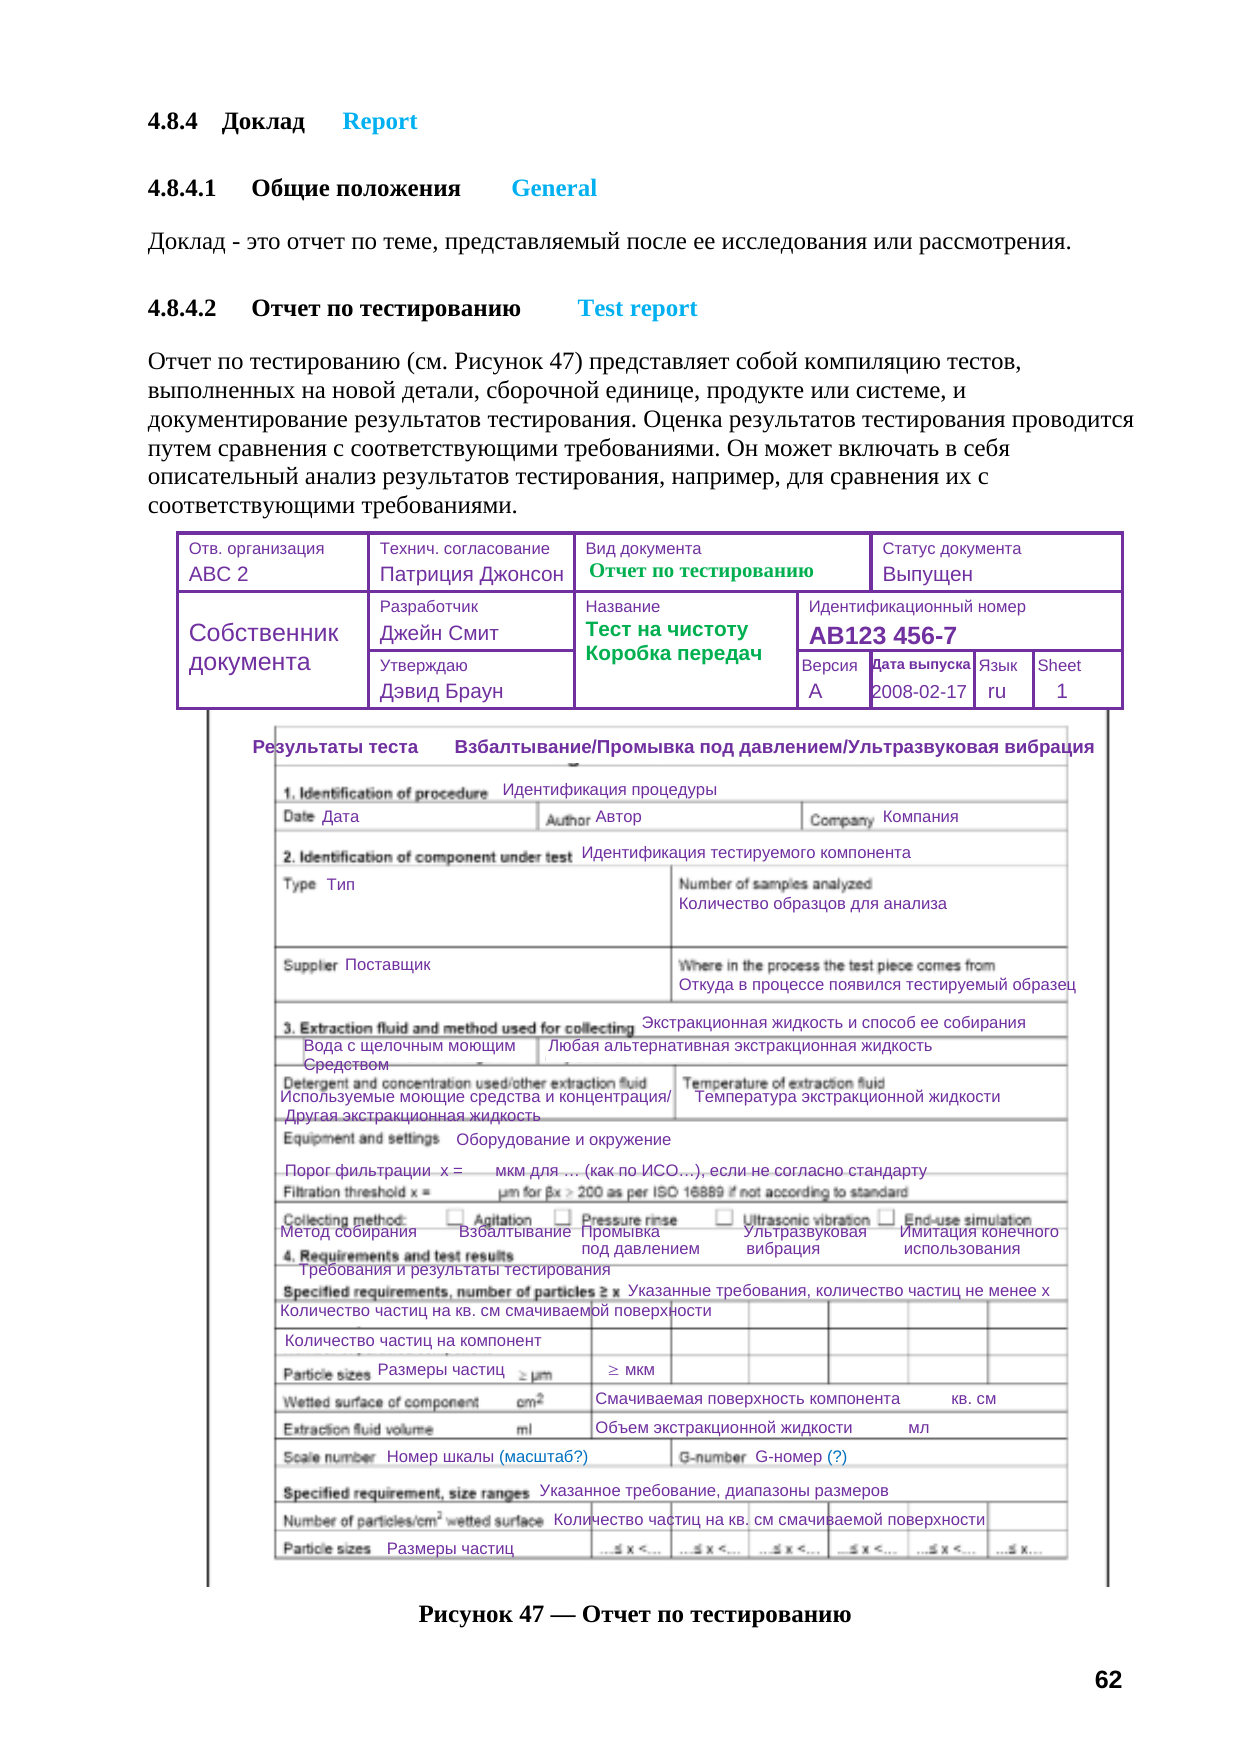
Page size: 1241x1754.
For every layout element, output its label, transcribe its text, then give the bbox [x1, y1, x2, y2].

picture [187, 710, 1125, 1587]
text 4.8.4 Доклад Report [148, 106, 1122, 135]
table_cell Язык ru [976, 652, 1032, 707]
text 4.8.4.2 Отчет по тестированию Test report [148, 293, 1152, 321]
table_cell Идентификационный номер AB123 456-7 [799, 593, 1121, 649]
table_cell Собственник документа [179, 593, 367, 707]
text Отчет по тестированию (см. Рисунок 47) представляет собой компиляцию тестов, выполненных на новой детали, сборочной единице, продукте или системе, и документирование результатов тестирования. Оценка результатов тестирования проводится путем сравнения с соответствующими требованиями. Он может включать в себя описательный анализ результатов тестирования, например, для сравнения их с соответствующими требованиями. [148, 346, 1152, 519]
table_header Статус документа Выпущен [873, 535, 1121, 590]
text Рисунок 47 — Отчет по тестированию [148, 1599, 1122, 1628]
table_header Отв. организация АВС 2 [179, 535, 367, 590]
text Доклад - это отчет по теме, представляемый после ее исследования или рассмотрения. [148, 226, 1152, 255]
table_header Технич. согласование Патриция Джонсон [370, 535, 573, 590]
table_cell Разработчик Джейн Смит [370, 593, 573, 649]
table_cell Название Тест на чистоту Коробка передач [576, 593, 796, 707]
table_cell Версия A [799, 652, 869, 707]
text 4.8.4.1 Общие положения General [148, 173, 1122, 201]
table_header Вид документа Отчет по тестированию [576, 535, 869, 590]
text 62 [148, 1666, 1122, 1694]
table_cell Sheet 1 [1035, 652, 1121, 707]
table_cell Дата выпуска 2008-02-17 [873, 652, 973, 707]
table_cell Утверждаю Дэвид Браун [370, 652, 573, 707]
